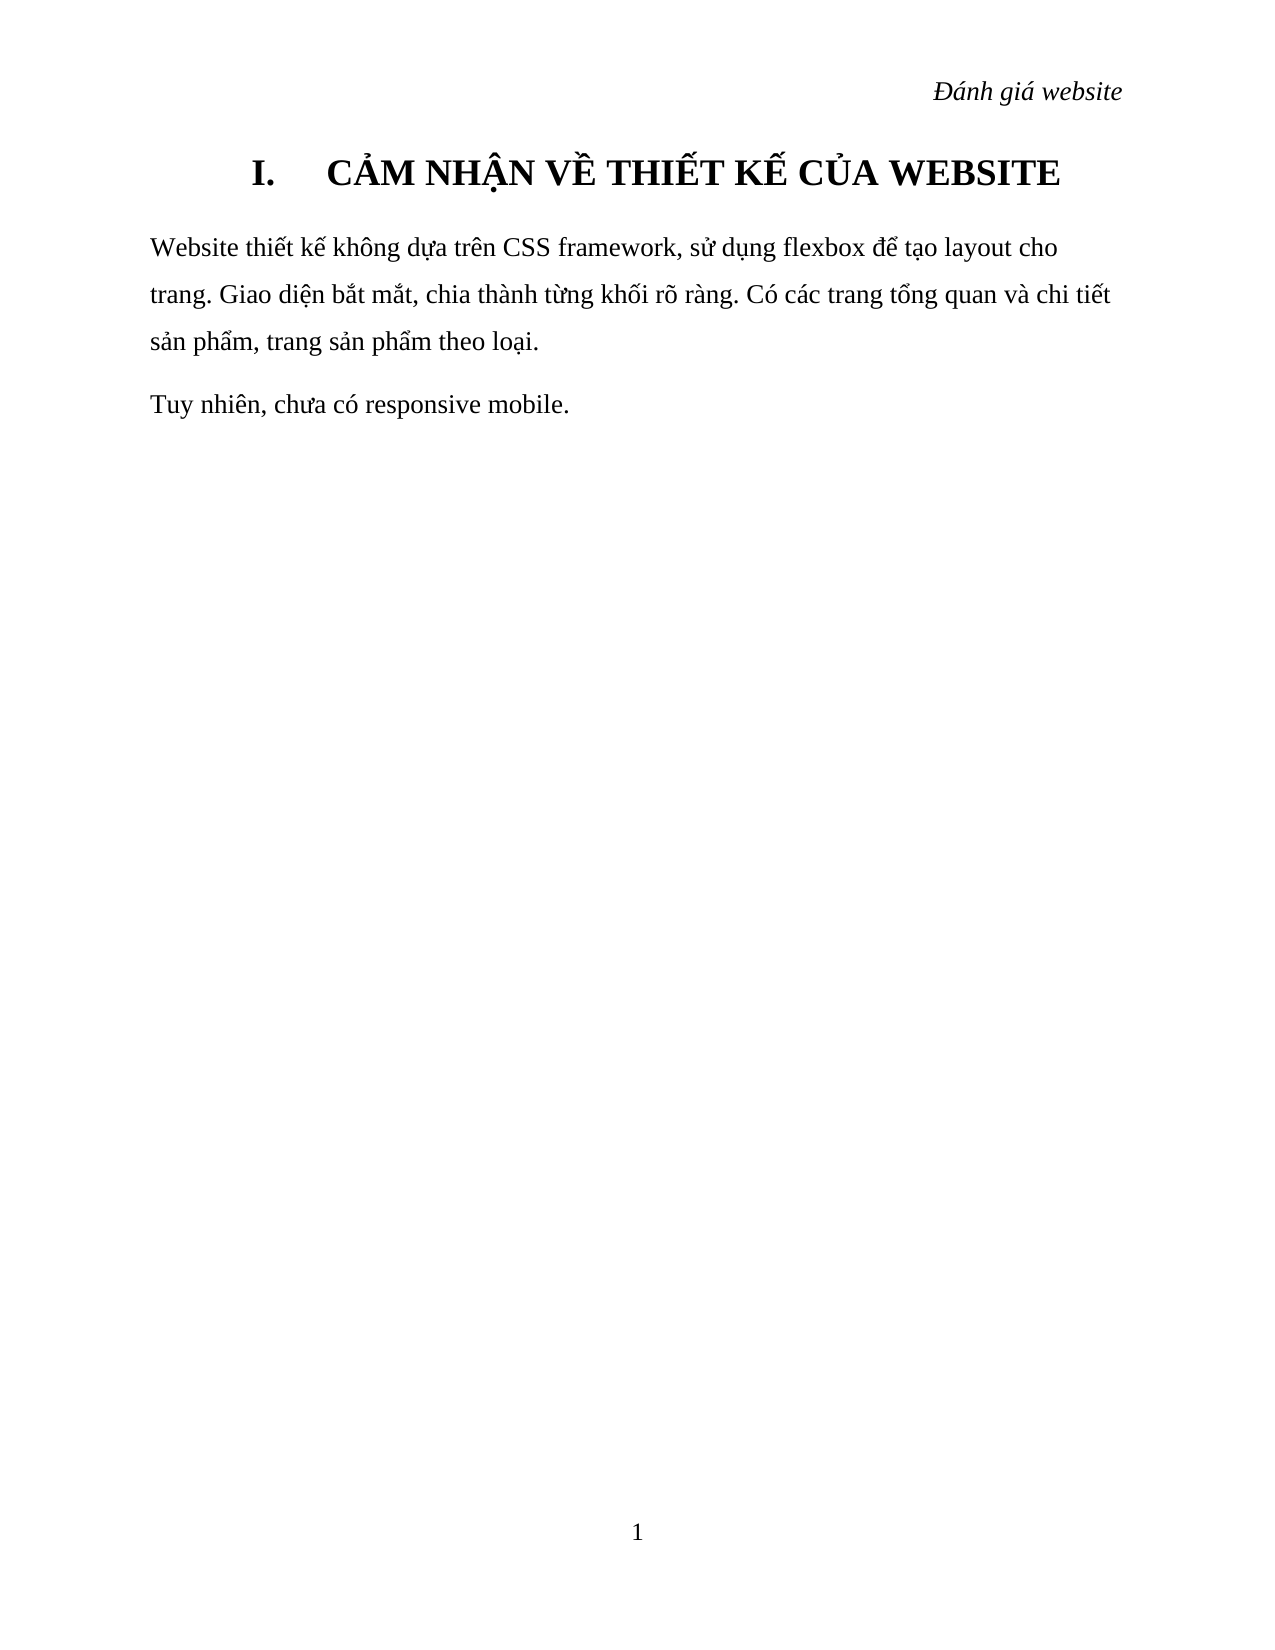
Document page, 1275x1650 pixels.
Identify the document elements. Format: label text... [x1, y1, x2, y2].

text Website thiết kế không dựa trên CSS framework, sử dụng flexbox để tạo layout cho trang. Giao diện bắt mắt, chia thành từng khối rõ ràng. Có các trang tổng quan và chi tiết sản phẩm, trang sản phẩm theo loại. [150, 231, 1125, 356]
text Tuy nhiên, chưa có responsive mobile. [150, 388, 1125, 419]
list CẢM NHẬN VỀ THIẾT KẾ CỦA WEBSITE [187, 150, 1125, 193]
